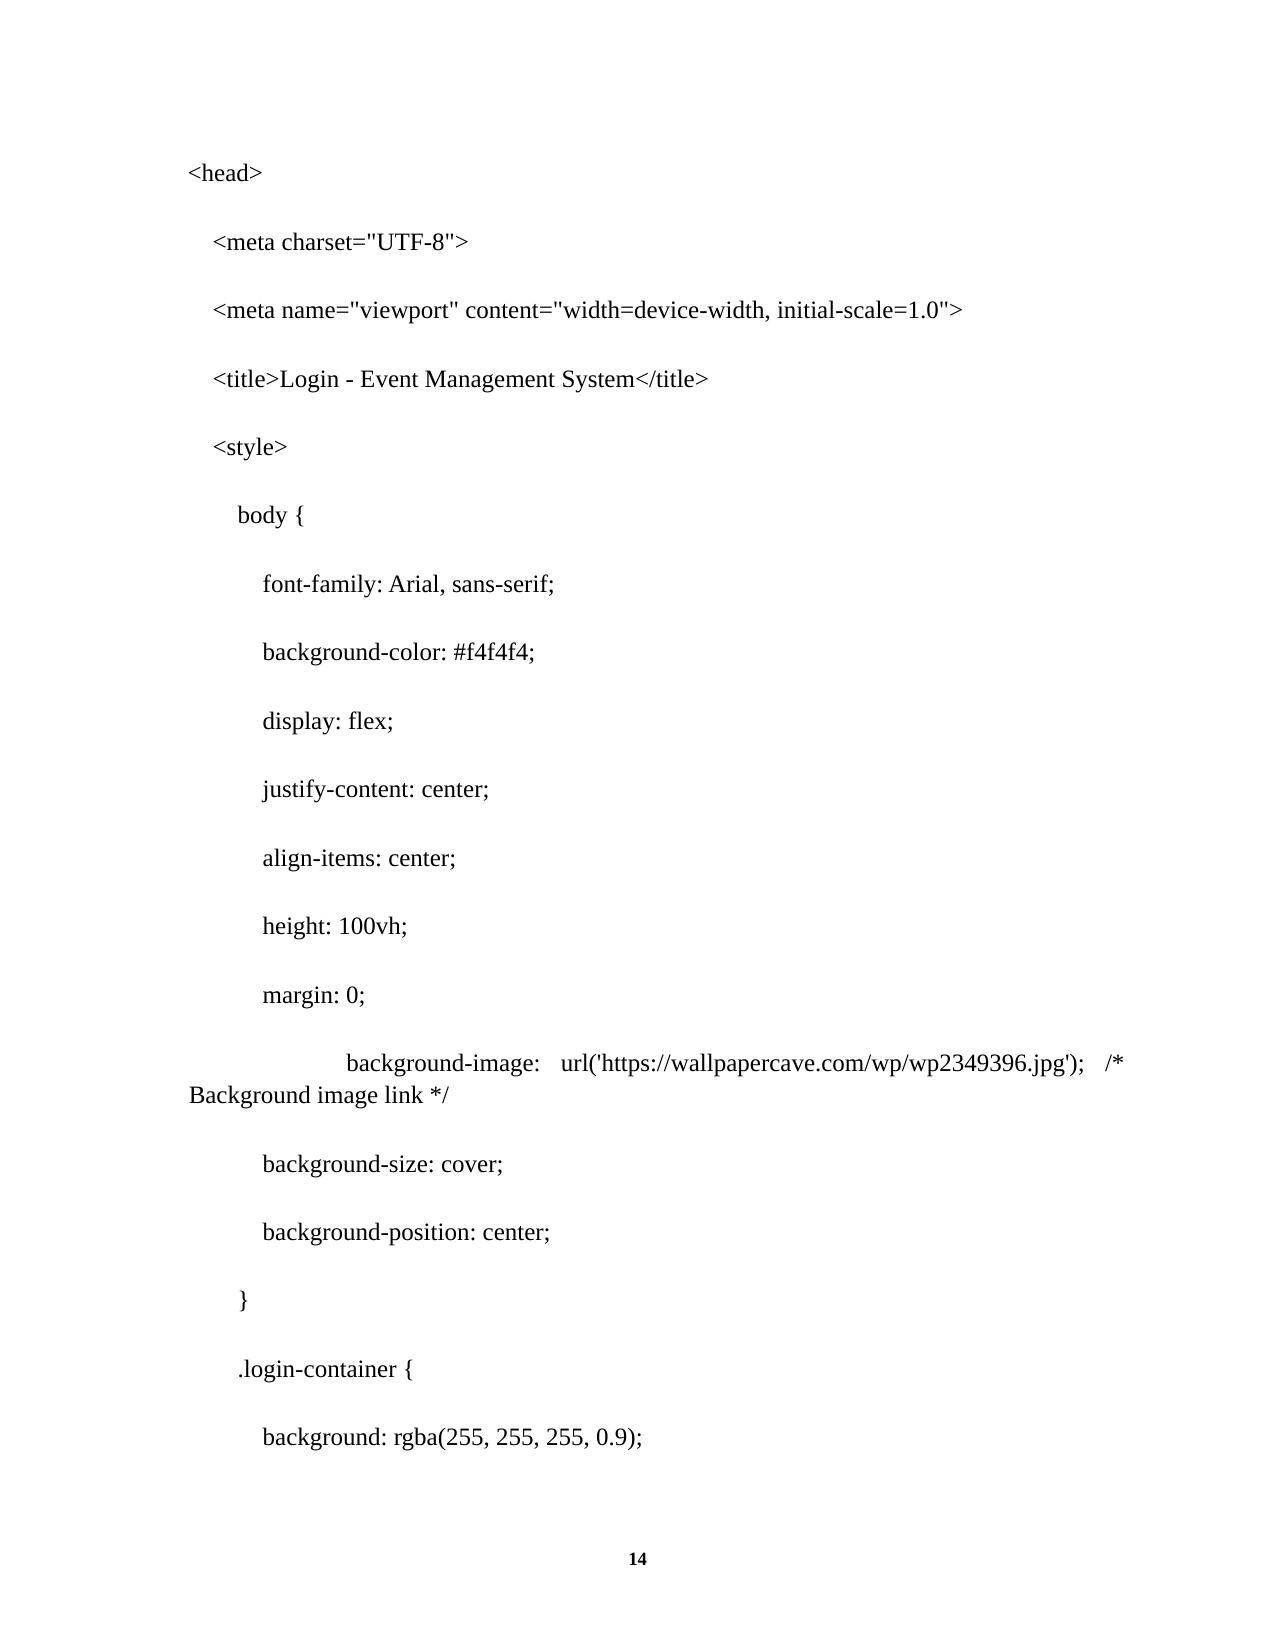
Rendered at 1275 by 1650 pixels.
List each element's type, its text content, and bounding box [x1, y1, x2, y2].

text justify-content: center; [187, 774, 1125, 803]
text <head> [187, 158, 1125, 187]
text margin: 0; [187, 980, 1125, 1008]
text .login-container { [187, 1354, 1125, 1383]
text background-position: center; [187, 1217, 1125, 1246]
text body { [187, 501, 1125, 529]
text } [187, 1286, 1125, 1314]
text font-family: Arial, sans-serif; [187, 569, 1125, 598]
text <meta charset="UTF-8"> [187, 227, 1125, 256]
text display: flex; [187, 706, 1125, 735]
text <title>Login - Event Management System</title> [187, 364, 1125, 392]
text background: rgba(255, 255, 255, 0.9); [187, 1422, 1125, 1451]
text <meta name="viewport" content="width=device-width, initial-scale=1.0"> [187, 295, 1125, 324]
text height: 100vh; [187, 911, 1125, 940]
text background-size: cover; [187, 1149, 1125, 1177]
text <style> [187, 432, 1125, 461]
text background-image: url('https://wallpapercave.com/wp/wp2349396.jpg'); /* Background image link */ [187, 1048, 1125, 1109]
text background-color: #f4f4f4; [187, 637, 1125, 666]
text align-items: center; [187, 843, 1125, 872]
